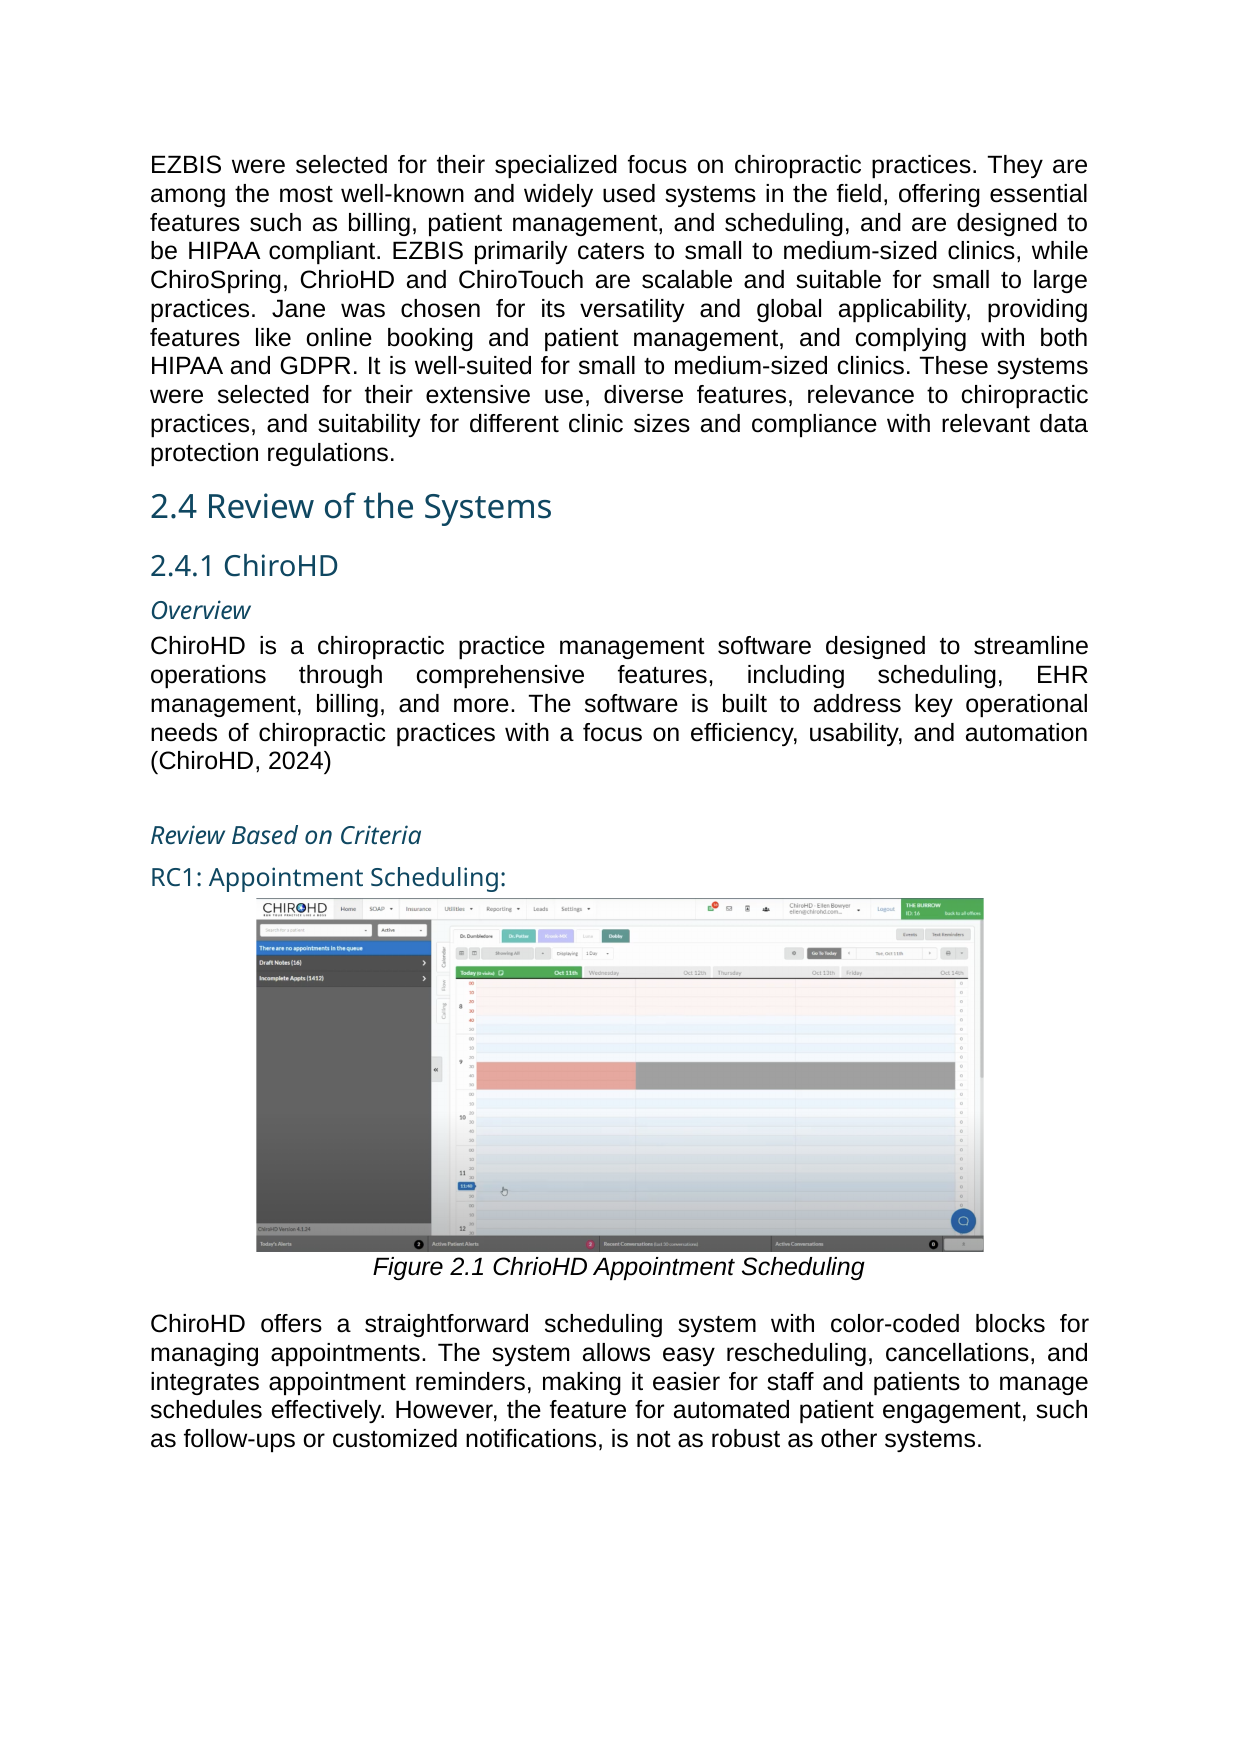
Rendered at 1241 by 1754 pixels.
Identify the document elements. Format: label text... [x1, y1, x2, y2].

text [150, 150, 1090, 466]
subtitle 2.4.1 ChiroHD [150, 545, 1090, 585]
subtitle Overview [150, 593, 1090, 627]
subtitle RC1: Appointment Scheduling: [150, 860, 1090, 894]
text ChiroHD is a chiropractic practice management software designed to streamline operations through comprehensive features, including scheduling, EHR management, billing, and more. The software is built to address key operational needs of chiropractic practices with a focus on efficiency, usability, and automation (ChiroHD, 2024) [150, 631, 1090, 775]
text ChiroHD offers a straightforward scheduling system with color-coded blocks for managing appointments. The system allows easy rescheduling, cancellations, and integrates appointment reminders, making it easier for staff and patients to manage schedules effectively. However, the feature for automated patient engagement, such as follow-ups or customized notifications, is not as robust as other systems. [150, 1309, 1090, 1453]
picture [256, 898, 984, 1252]
subtitle 2.4 Review of the Systems [150, 483, 1090, 528]
text Figure 2.1 ChrioHD Appointment Scheduling [150, 1252, 1090, 1280]
subtitle Review Based on Criteria [150, 817, 1090, 851]
